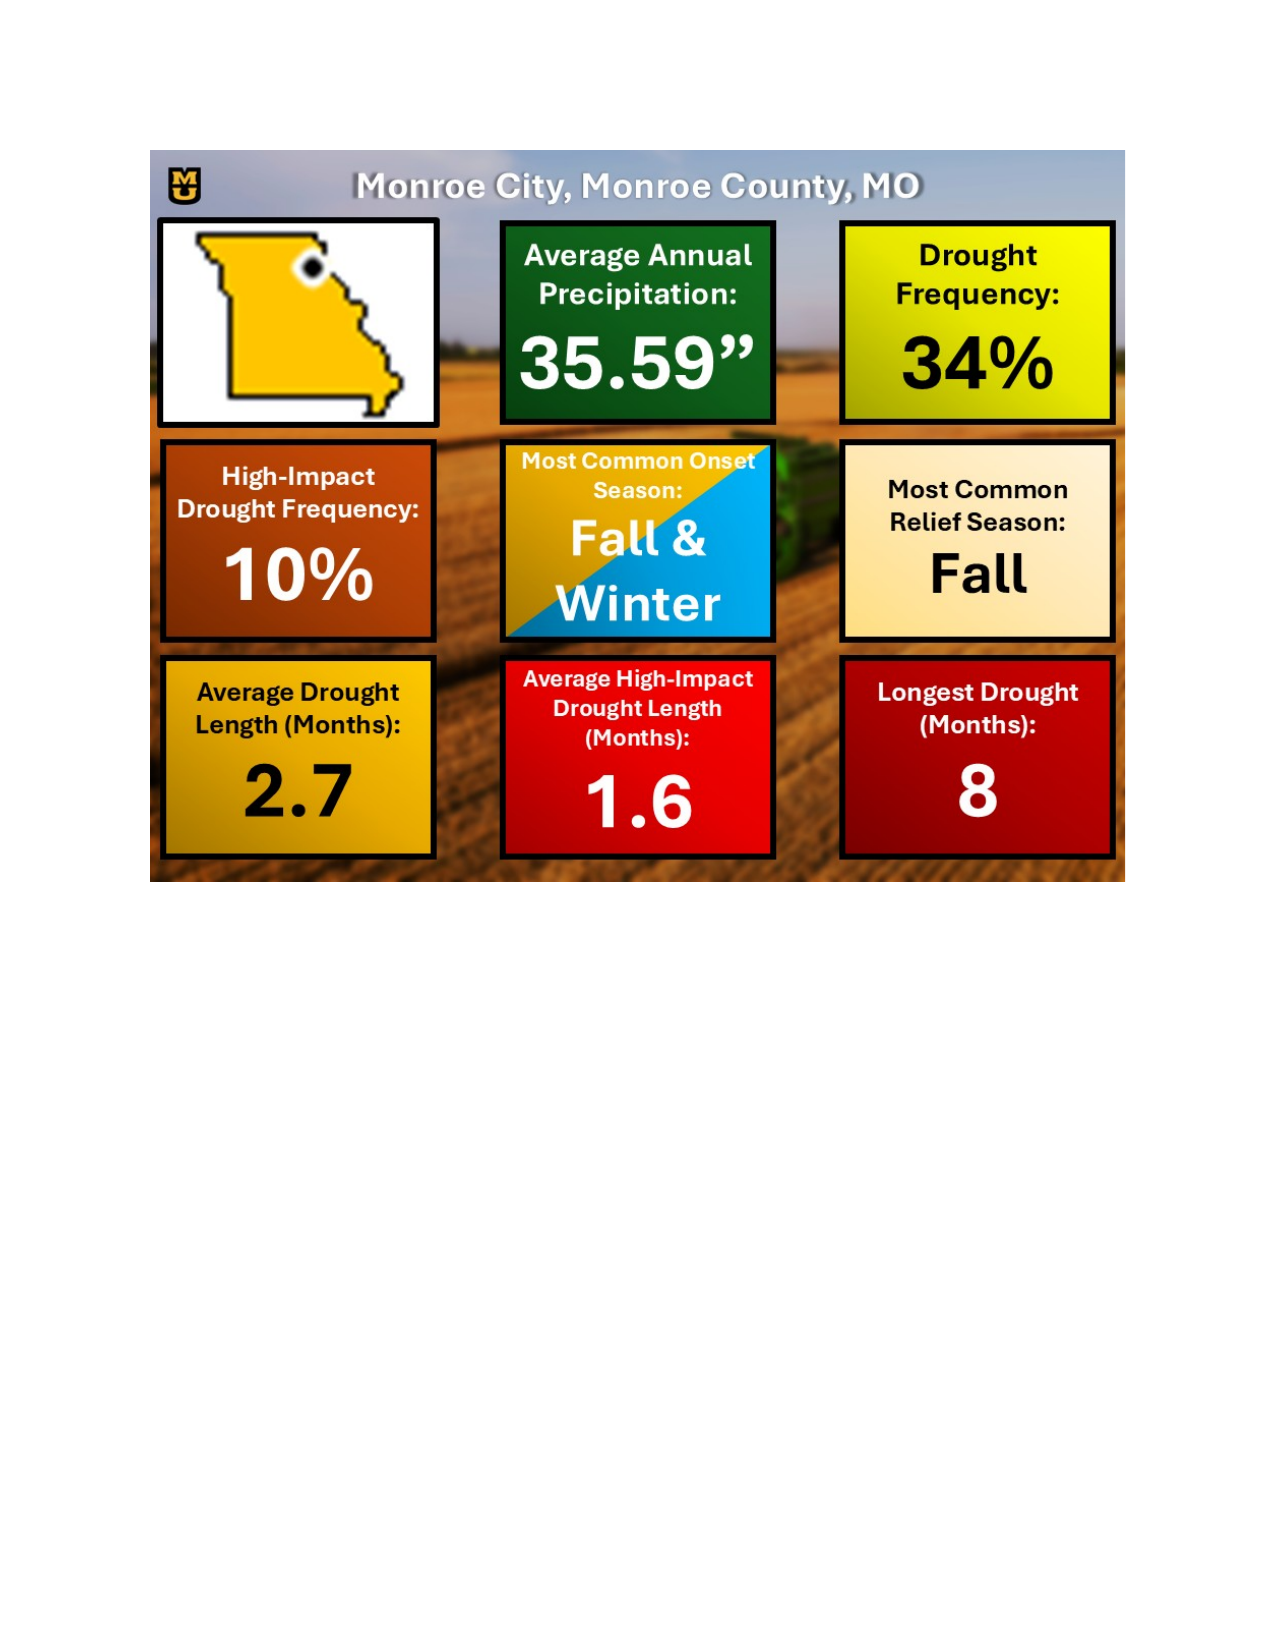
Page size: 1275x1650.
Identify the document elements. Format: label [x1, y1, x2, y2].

picture [150, 150, 1125, 882]
